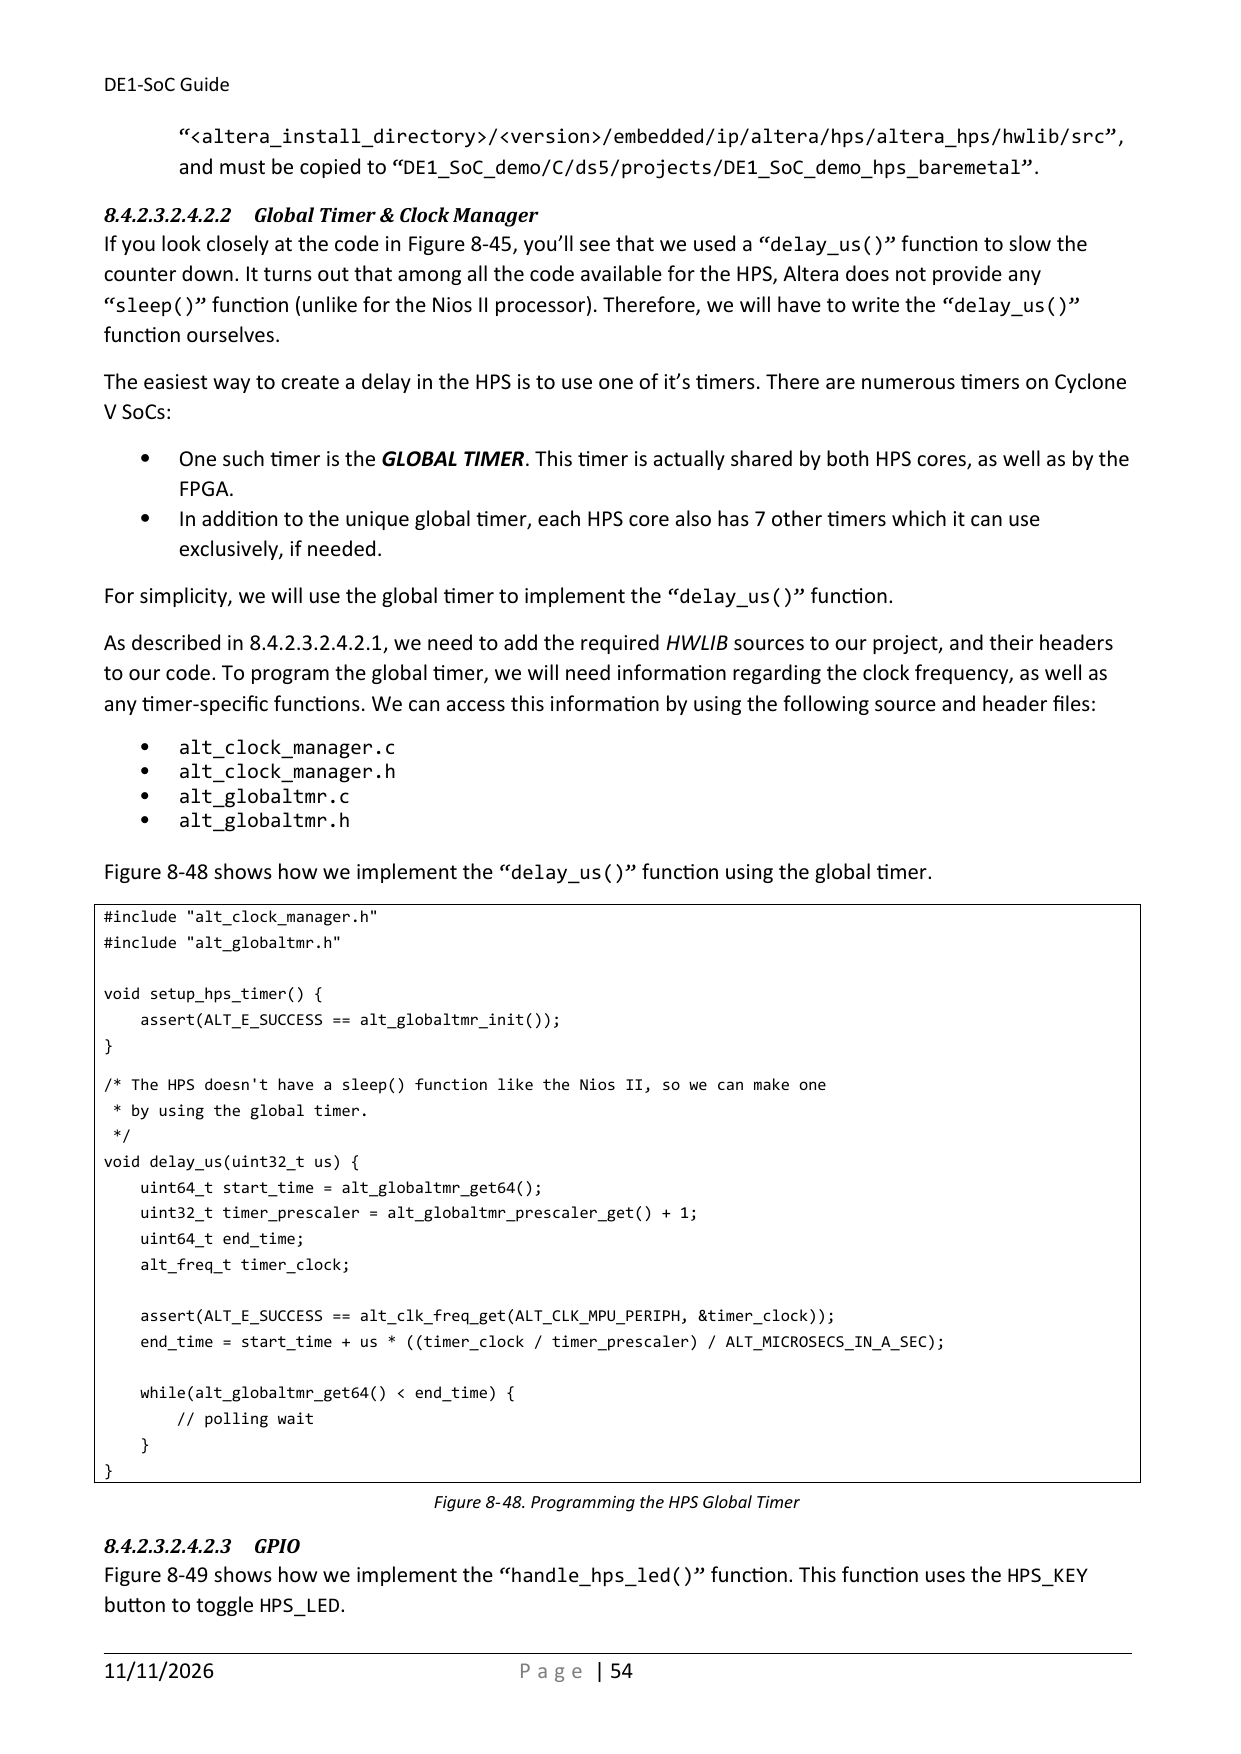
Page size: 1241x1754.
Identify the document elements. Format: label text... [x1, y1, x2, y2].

list alt_globaltmr.h [141, 809, 1132, 857]
list In addition to the unique global timer, each HPS core also has 7 other timers which it can use exclusively, if needed. [141, 504, 1132, 562]
text } [95, 1458, 1140, 1482]
list alt_clock_manager.c [141, 736, 1132, 760]
text assert(ALT_E_SUCCESS == alt_clk_freq_get(ALT_CLK_MPU_PERIPH, &timer_clock)); [95, 1303, 1140, 1326]
subtitle GPIO [103, 1533, 1132, 1558]
text } /* The HPS doesn't have a sleep() function like the Nios II, so we can make one [95, 1033, 1140, 1094]
text The easiest way to create a delay in the HPS is to use one of it’s timers. There are numerous timers on Cyclone V SoCs: [103, 367, 1132, 425]
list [141, 122, 1132, 180]
text } [95, 1432, 1140, 1455]
text alt_freq_t timer_clock; [95, 1252, 1140, 1274]
text while(alt_globaltmr_get64() < end_time) { [95, 1381, 1140, 1403]
list alt_clock_manager.h [141, 760, 1132, 784]
text As described in 8.4.2.3.2.4.2.1, we need to add the required HWLIB sources to our project, and their headers to our code. To program the global timer, we will need information regarding the clock frequency, as well as any timer-specific functions. We can access this information by using the following source and header files: [103, 628, 1132, 717]
subtitle Global Timer & Clock Manager [103, 203, 1132, 227]
text void setup_hps_timer() { [95, 981, 1140, 1004]
text // polling wait [95, 1406, 1140, 1429]
text uint64_t start_time = alt_globaltmr_get64(); [95, 1175, 1140, 1197]
text uint64_t end_time; [95, 1226, 1140, 1249]
text * by using the global timer. [95, 1098, 1140, 1120]
list One such timer is the global timer. This timer is actually shared by both HPS cores, as well as by the FPGA. [141, 444, 1132, 502]
text end_time = start_time + us * ((timer_clock / timer_prescaler) / ALT_MICROSECS_IN_A_SEC); [95, 1329, 1140, 1352]
text */ [95, 1123, 1140, 1146]
text assert(ALT_E_SUCCESS == alt_globaltmr_init()); [95, 1007, 1140, 1030]
list alt_globaltmr.c [141, 784, 1132, 809]
text void delay_us(uint32_t us) { [95, 1149, 1140, 1172]
text #include "alt_globaltmr.h" [95, 930, 1140, 953]
text #include "alt_clock_manager.h" [95, 905, 1140, 927]
text uint32_t timer_prescaler = alt_globaltmr_prescaler_get() + 1; [95, 1201, 1140, 1223]
text For simplicity, we will use the global timer to implement the “delay_us()” function. [103, 581, 1132, 609]
